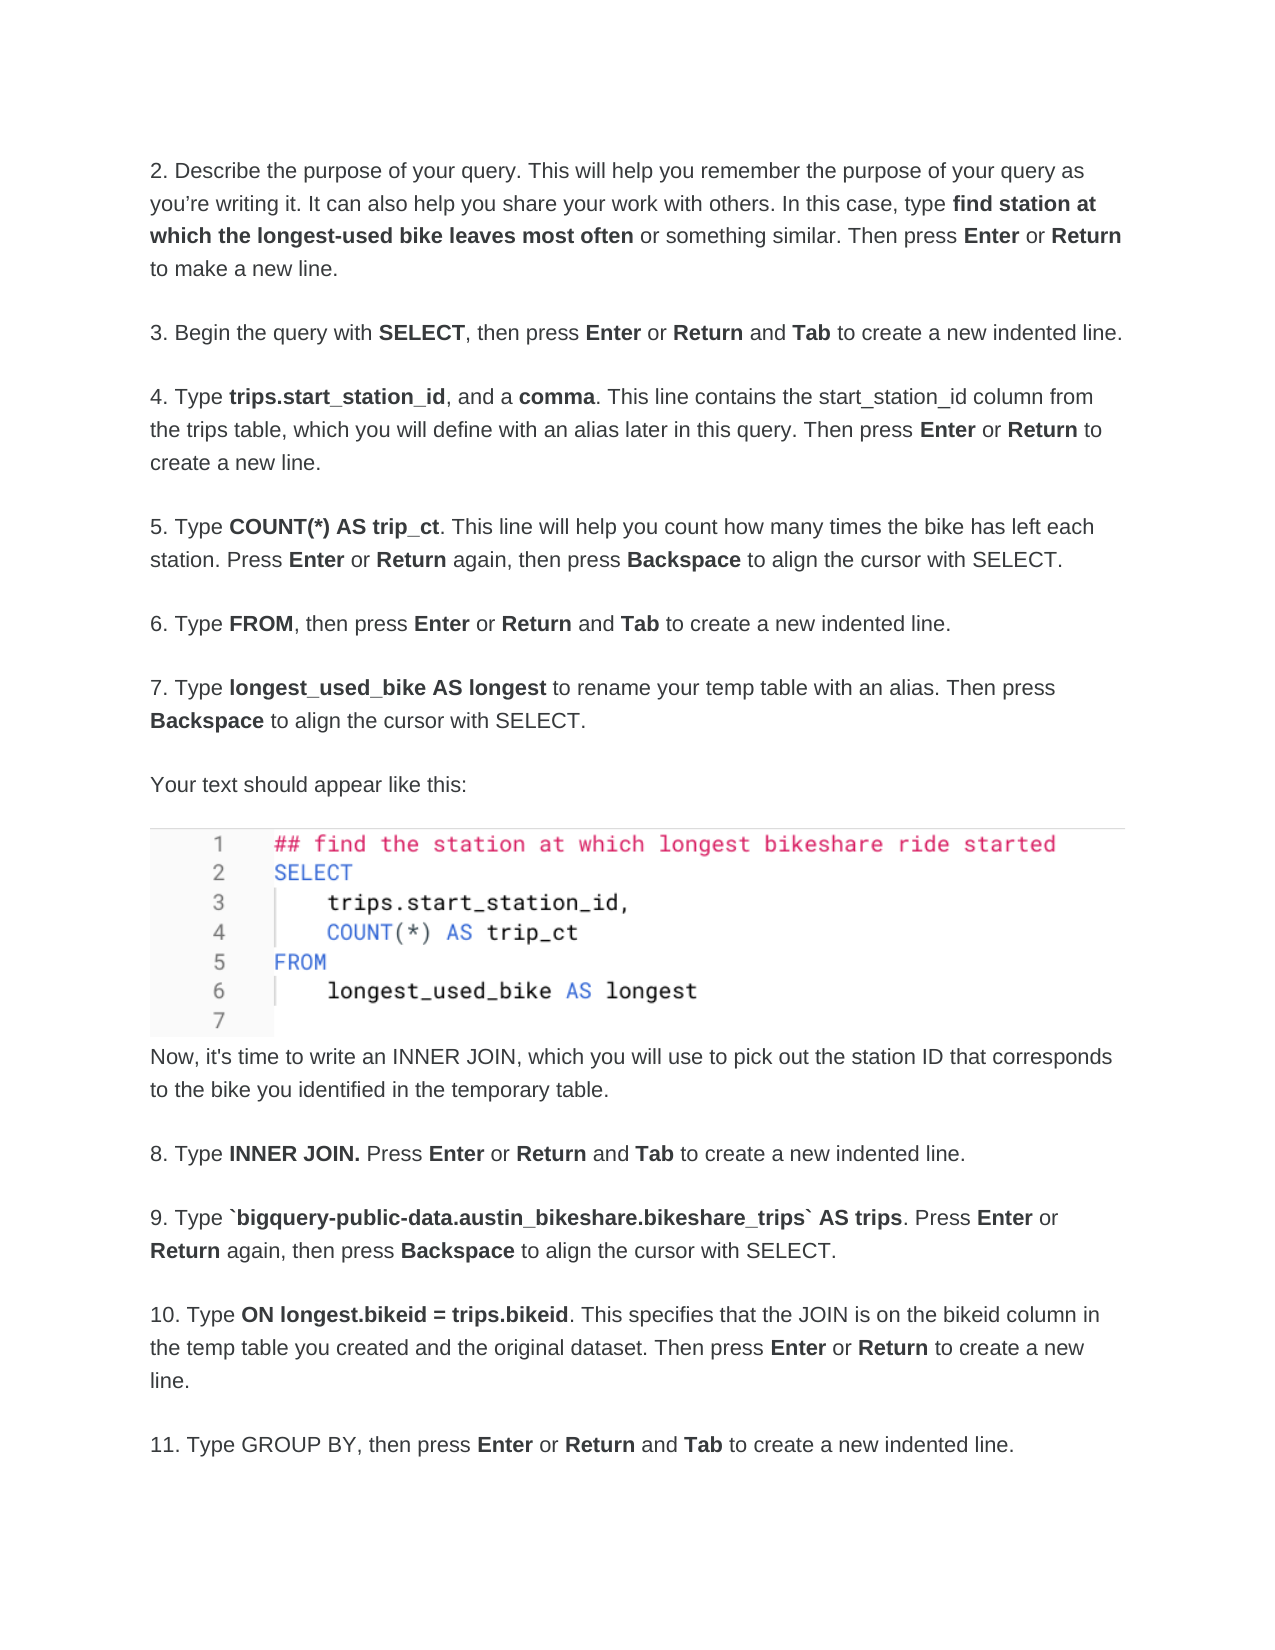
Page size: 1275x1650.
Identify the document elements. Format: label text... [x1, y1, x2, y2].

text 11. Type GROUP BY, then press Enter or Return and Tab to create a new indented line. [150, 1424, 1125, 1457]
text Your text should appear like this: [150, 764, 1125, 797]
text Now, it's time to write an INNER JOIN, which you will use to pick out the station ID that corresponds to the bike you identified in the temporary table. [150, 1037, 1125, 1102]
text 7. Type longest_used_bike AS longest to rename your temp table with an alias. Then press Backspace to align the cursor with SELECT. [150, 667, 1125, 733]
text 4. Type trips.start_station_id, and a comma. This line contains the start_station_id column from the trips table, which you will define with an alias later in this query. Then press Enter or Return to create a new line. [150, 377, 1125, 475]
text 2. Describe the purpose of your query. This will help you remember the purpose of your query as you’re writing it. It can also help you share your work with others. In this case, type find station at which the longest-used bike leaves most often or something similar. Then press Enter or Return to make a new line. [150, 150, 1125, 281]
text 3. Begin the query with SELECT, then press Enter or Return and Tab to create a new indented line. [150, 312, 1125, 345]
text 10. Type ON longest.bikeid = trips.bikeid. This specifies that the JOIN is on the bikeid column in the temp table you created and the original dataset. Then press Enter or Return to create a new line. [150, 1294, 1125, 1393]
picture [150, 828, 1125, 1037]
text 9. Type `bigquery-public-data.austin_bikeshare.bikeshare_trips` AS trips. Press Enter or Return again, then press Backspace to align the cursor with SELECT. [150, 1198, 1125, 1263]
text 6. Type FROM, then press Enter or Return and Tab to create a new indented line. [150, 603, 1125, 636]
text 5. Type COUNT(*) AS trip_ct. This line will help you count how many times the bike has left each station. Press Enter or Return again, then press Backspace to align the cursor with SELECT. [150, 506, 1125, 572]
text 8. Type INNER JOIN. Press Enter or Return and Tab to create a new indented line. [150, 1133, 1125, 1166]
